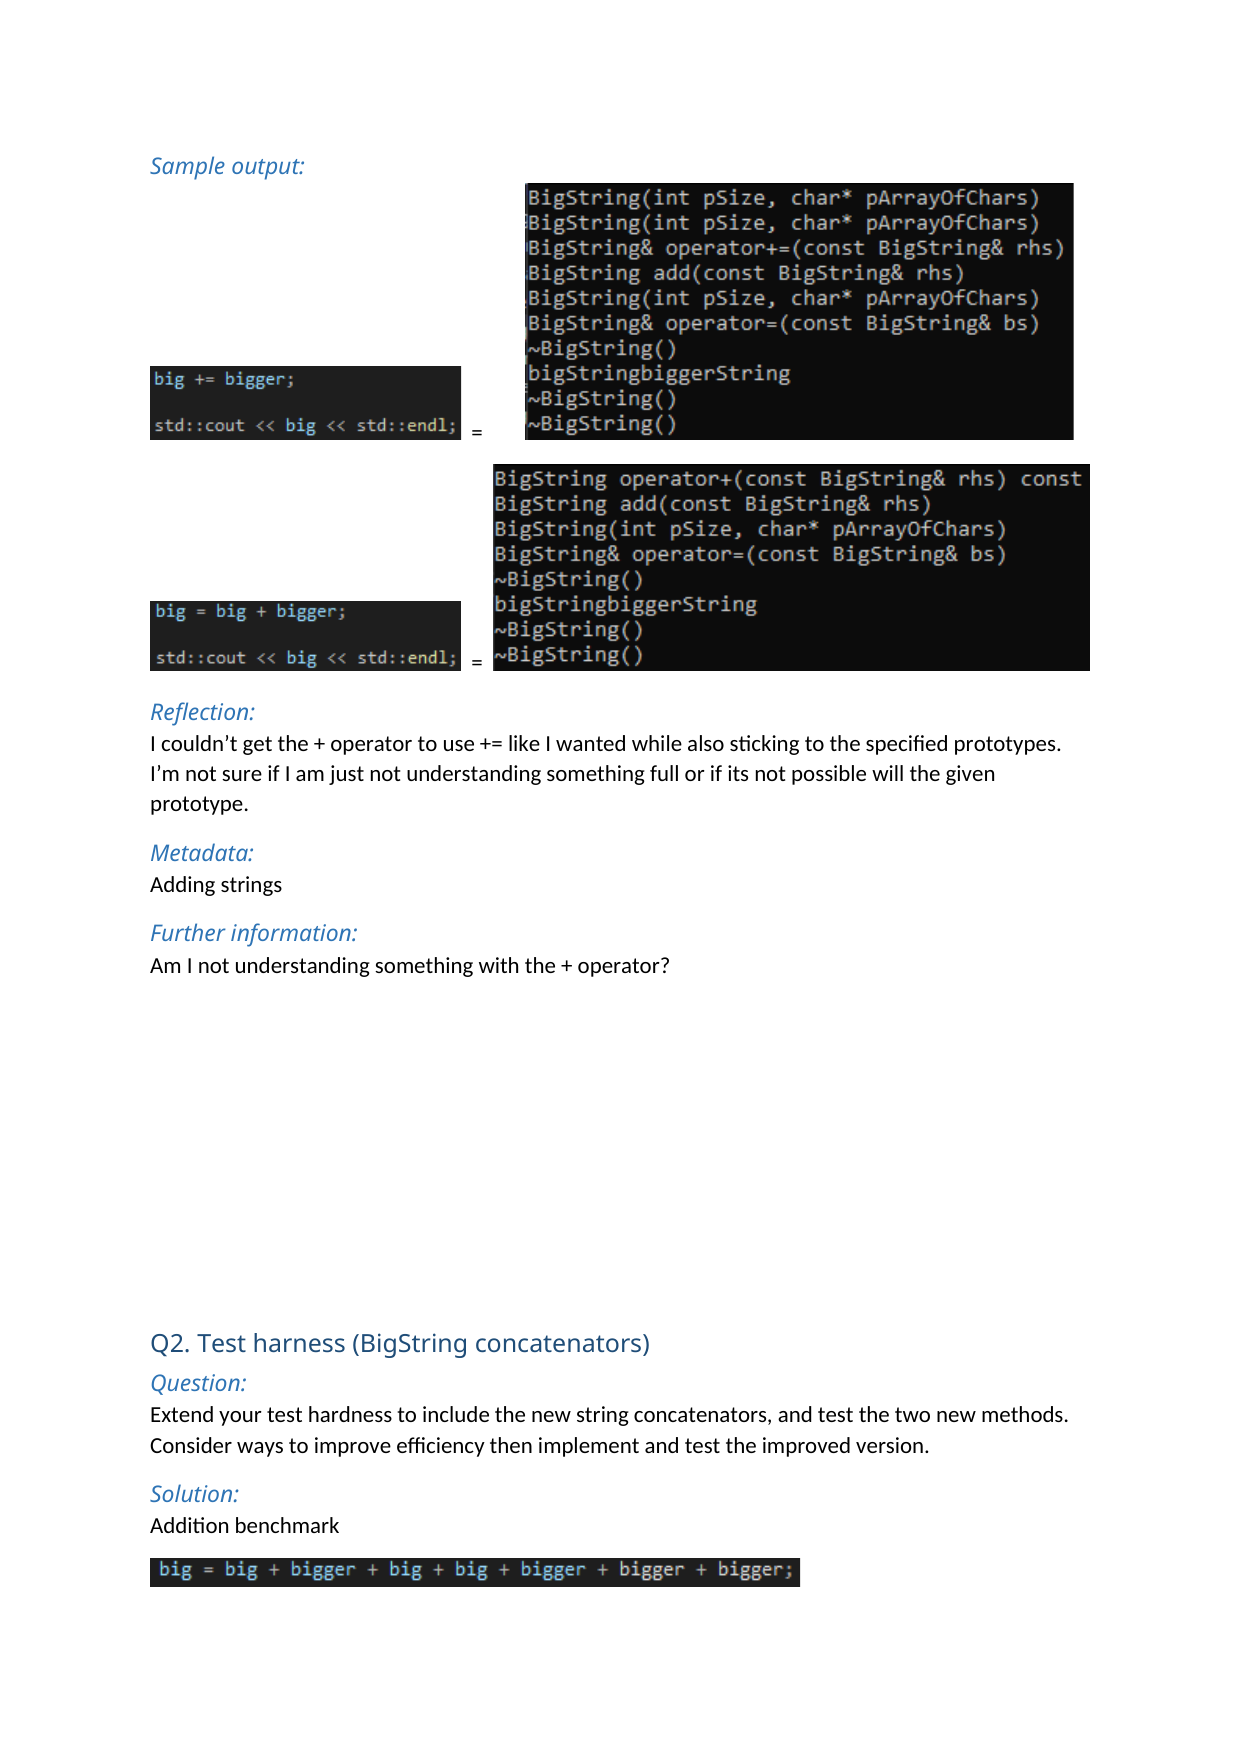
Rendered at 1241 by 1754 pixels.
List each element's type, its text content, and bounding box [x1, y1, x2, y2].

subtitle Sample output: [150, 150, 1090, 181]
picture [493, 464, 1090, 671]
text Extend your test hardness to include the new string concatenators, and test the two new methods. Consider ways to improve efficiency then implement and test the improved version. [150, 1401, 1090, 1459]
text Addition benchmark [150, 1511, 1090, 1539]
picture [525, 183, 1074, 440]
subtitle Q2. Test harness (BigString concatenators) [150, 1326, 1090, 1360]
subtitle Metadata: [150, 836, 1090, 868]
subtitle Solution: [150, 1478, 1090, 1509]
text Am I not understanding something with the + operator? [150, 951, 1090, 979]
text I couldn’t get the + operator to use += like I wanted while also sticking to the specified prototypes. I’m not sure if I am just not understanding something full or if its not possible will the given prototype. [150, 729, 1090, 818]
picture [150, 366, 462, 440]
subtitle Reflection: [150, 695, 1090, 727]
subtitle Further information: [150, 917, 1090, 948]
subtitle Question: [150, 1367, 1090, 1398]
text Adding strings [150, 870, 1090, 898]
picture [150, 1558, 800, 1587]
picture [150, 601, 461, 671]
